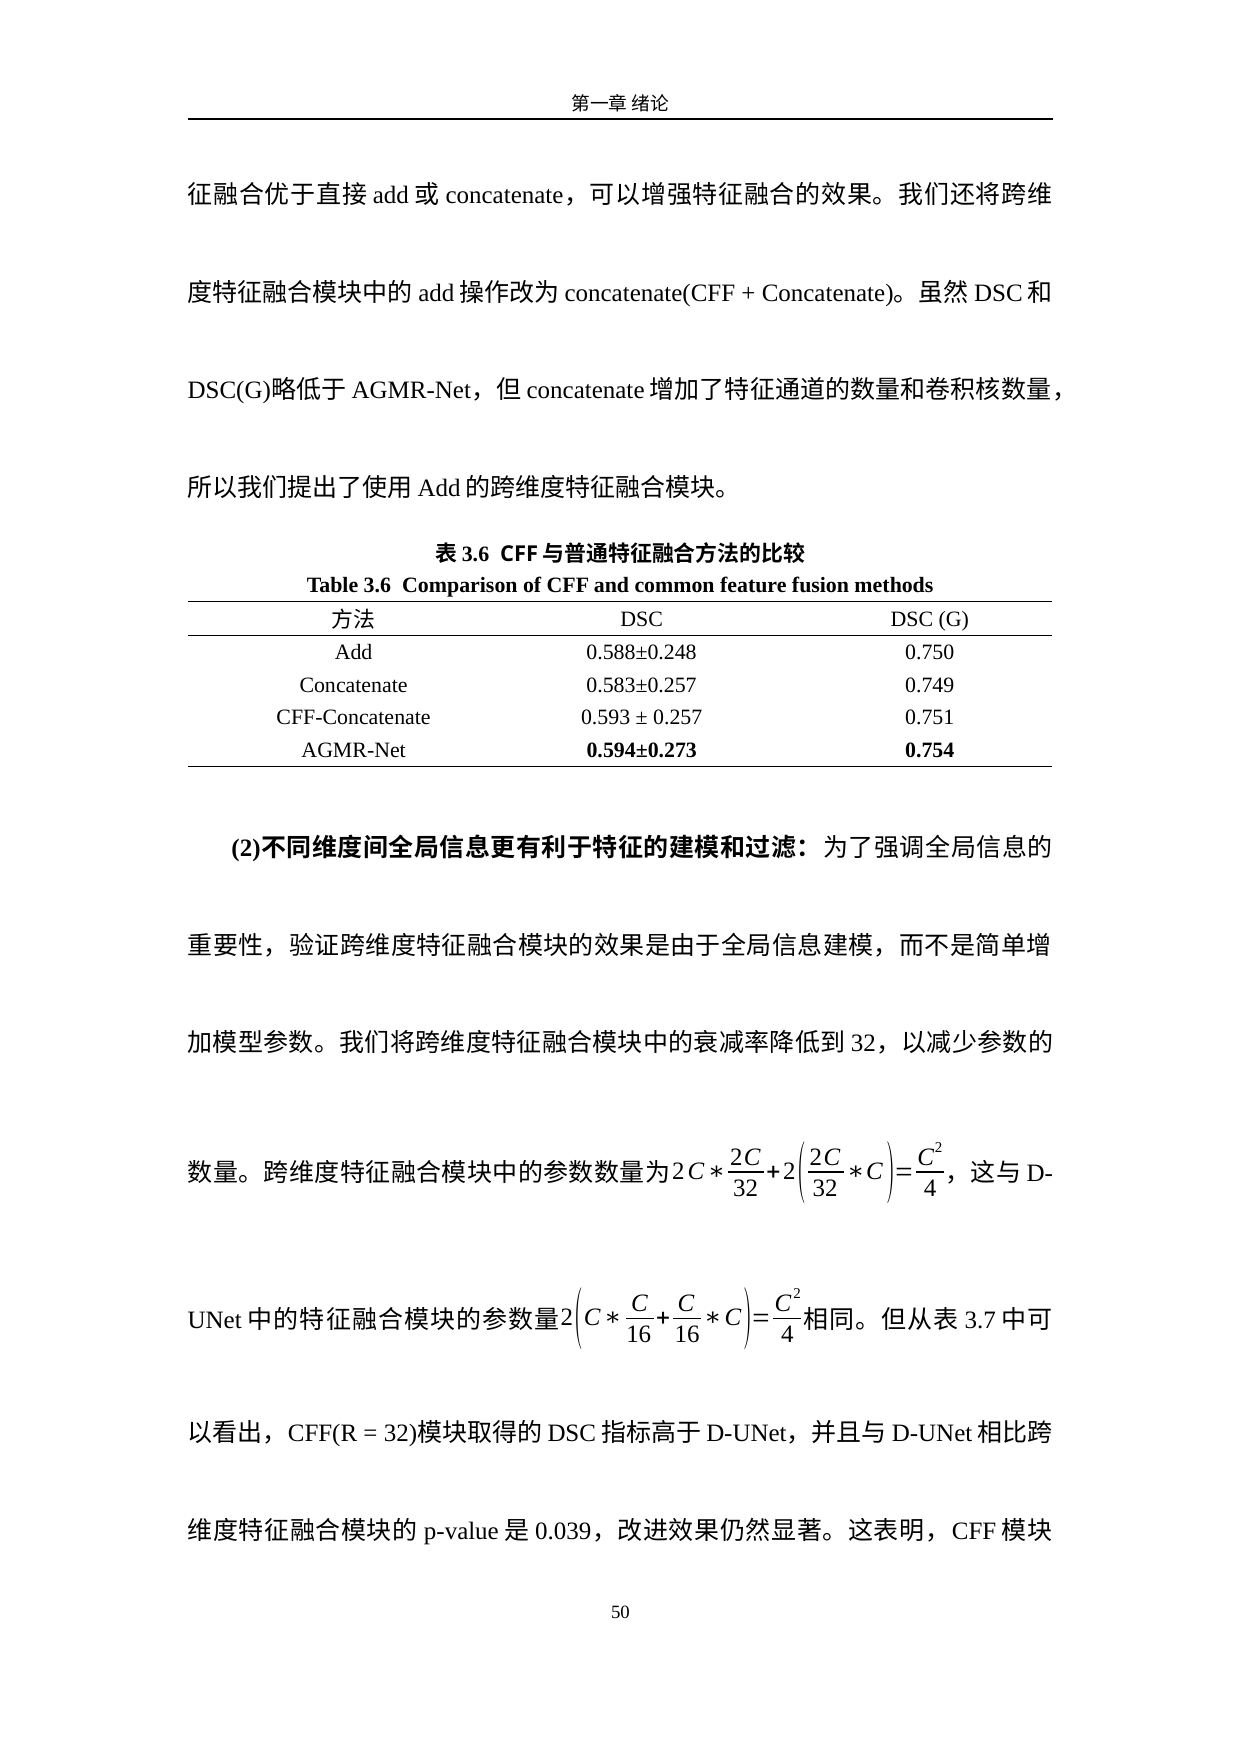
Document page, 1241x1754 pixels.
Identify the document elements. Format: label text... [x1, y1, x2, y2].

table_cell 0.750 [764, 636, 1052, 668]
table_cell 0.749 [764, 668, 1052, 701]
table_cell CFF-Concatenate [188, 701, 476, 733]
table_cell 0.593 ± 0.257 [476, 701, 763, 733]
table_cell 0.754 [764, 733, 1052, 766]
table_cell Add [188, 636, 476, 668]
table_header 方法 [188, 602, 476, 634]
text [187, 160, 1053, 518]
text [187, 813, 1053, 1561]
table_cell 0.594±0.273 [476, 733, 763, 766]
table_cell AGMR-Net [188, 733, 476, 766]
table_cell 0.751 [764, 701, 1052, 733]
table_header DSC [476, 602, 763, 634]
table_cell 0.583±0.257 [476, 668, 763, 701]
table_cell 0.588±0.248 [476, 636, 763, 668]
table_header DSC (G) [764, 602, 1052, 634]
table_cell Concatenate [188, 668, 476, 701]
